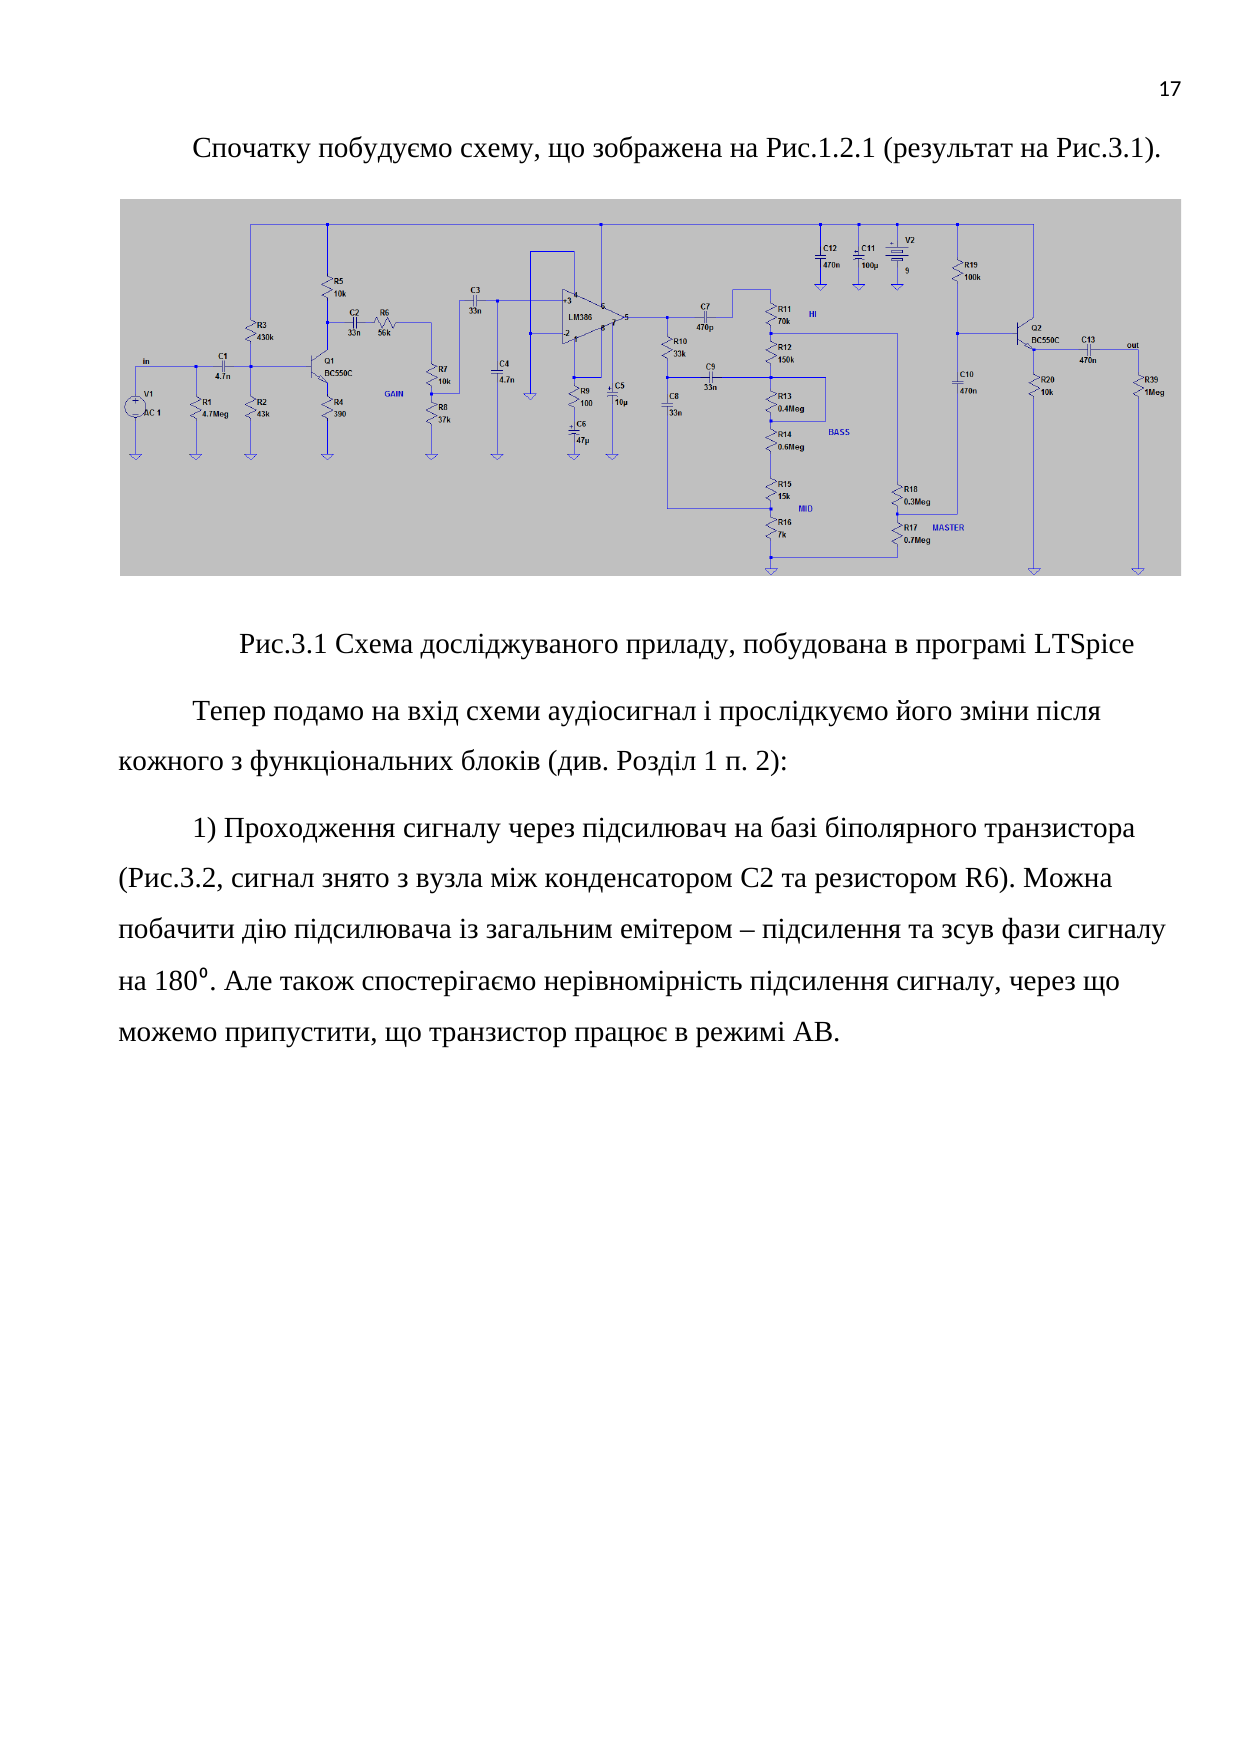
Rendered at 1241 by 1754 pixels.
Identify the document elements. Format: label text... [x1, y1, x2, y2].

text Тепер подамо на вхід схеми аудіосигнал і прослідкуємо його зміни після кожного з функціональних блоків (див. Розділ 1 п. 2): [118, 693, 1181, 777]
picture [120, 199, 1182, 576]
text Спочатку побудуємо схему, що зображена на Рис.1.2.1 (результат на Рис.3.1). [118, 130, 1181, 163]
text 1) Проходження сигналу через підсилювач на базі біполярного транзистора (Рис.3.2, сигнал знято з вузла між конденсатором С2 та резистором R6). Можна побачити дію підсилювача із загальним емітером – підсилення та зсув фази сигналу на 180⁰. Але також спостерігаємо нерівномірність підсилення сигналу, через що можемо припустити, що транзистор працює в режимі АВ. [118, 810, 1181, 1048]
